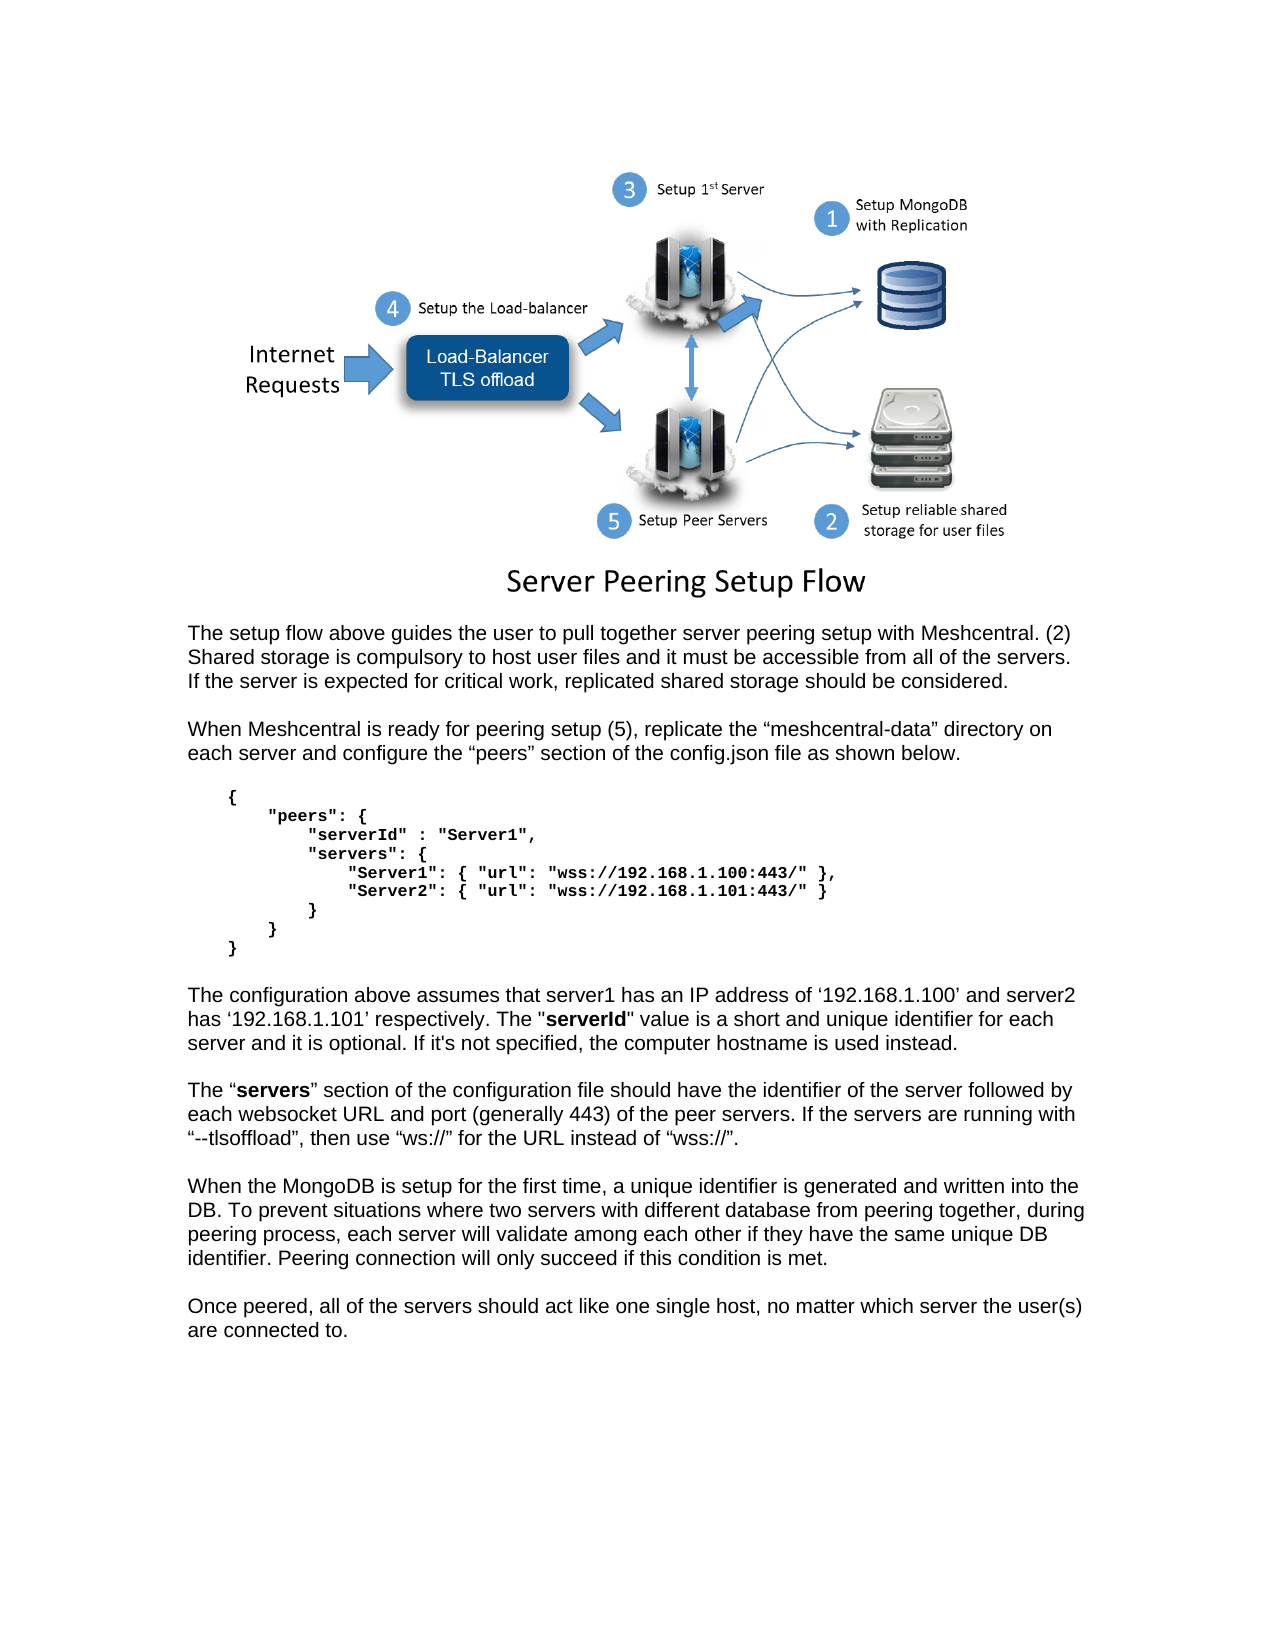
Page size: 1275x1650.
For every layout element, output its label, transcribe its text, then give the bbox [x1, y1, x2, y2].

text "Server2": { "url": "wss://192.168.1.101:443/" } [187, 883, 1087, 902]
text When the MongoDB is setup for the first time, a unique identifier is generated and written into the DB. To prevent situations where two servers with different database from peering together, during peering process, each server will validate among each other if they have the same unique DB identifier. Peering connection will only succeed if this condition is met. [187, 1174, 1087, 1270]
text } [187, 939, 1087, 958]
text "peers": { [187, 808, 1087, 826]
text The “servers” section of the configuration file should have the identifier of the server followed by each websocket URL and port (generally 443) of the peer servers. If the servers are running with “--tlsoffload”, then use “ws://” for the URL instead of “wss://”. [187, 1078, 1087, 1150]
text { [187, 789, 1087, 808]
text } [187, 902, 1087, 921]
text "Server1": { "url": "wss://192.168.1.100:443/" }, [187, 864, 1087, 883]
text "servers": { [187, 845, 1087, 864]
text "serverId" : "Server1", [187, 826, 1087, 845]
picture [228, 165, 1047, 621]
text The configuration above assumes that server1 has an IP address of ‘192.168.1.100’ and server2 has ‘192.168.1.101’ respectively. The "serverId" value is a short and unique identifier for each server and it is optional. If it's not specified, the computer hostname is used instead. [187, 982, 1087, 1054]
text } [187, 921, 1087, 939]
text The setup flow above guides the user to pull together server peering setup with Meshcentral. (2) Shared storage is compulsory to host user files and it must be accessible from all of the servers. If the server is expected for critical work, replicated shared storage should be considered. [187, 621, 1087, 693]
text Once peered, all of the servers should act like one single host, no matter which server the user(s) are connected to. [187, 1294, 1087, 1342]
text When Meshcentral is ready for peering setup (5), replicate the “meshcentral-data” directory on each server and configure the “peers” section of the config.json file as shown below. [187, 717, 1087, 765]
